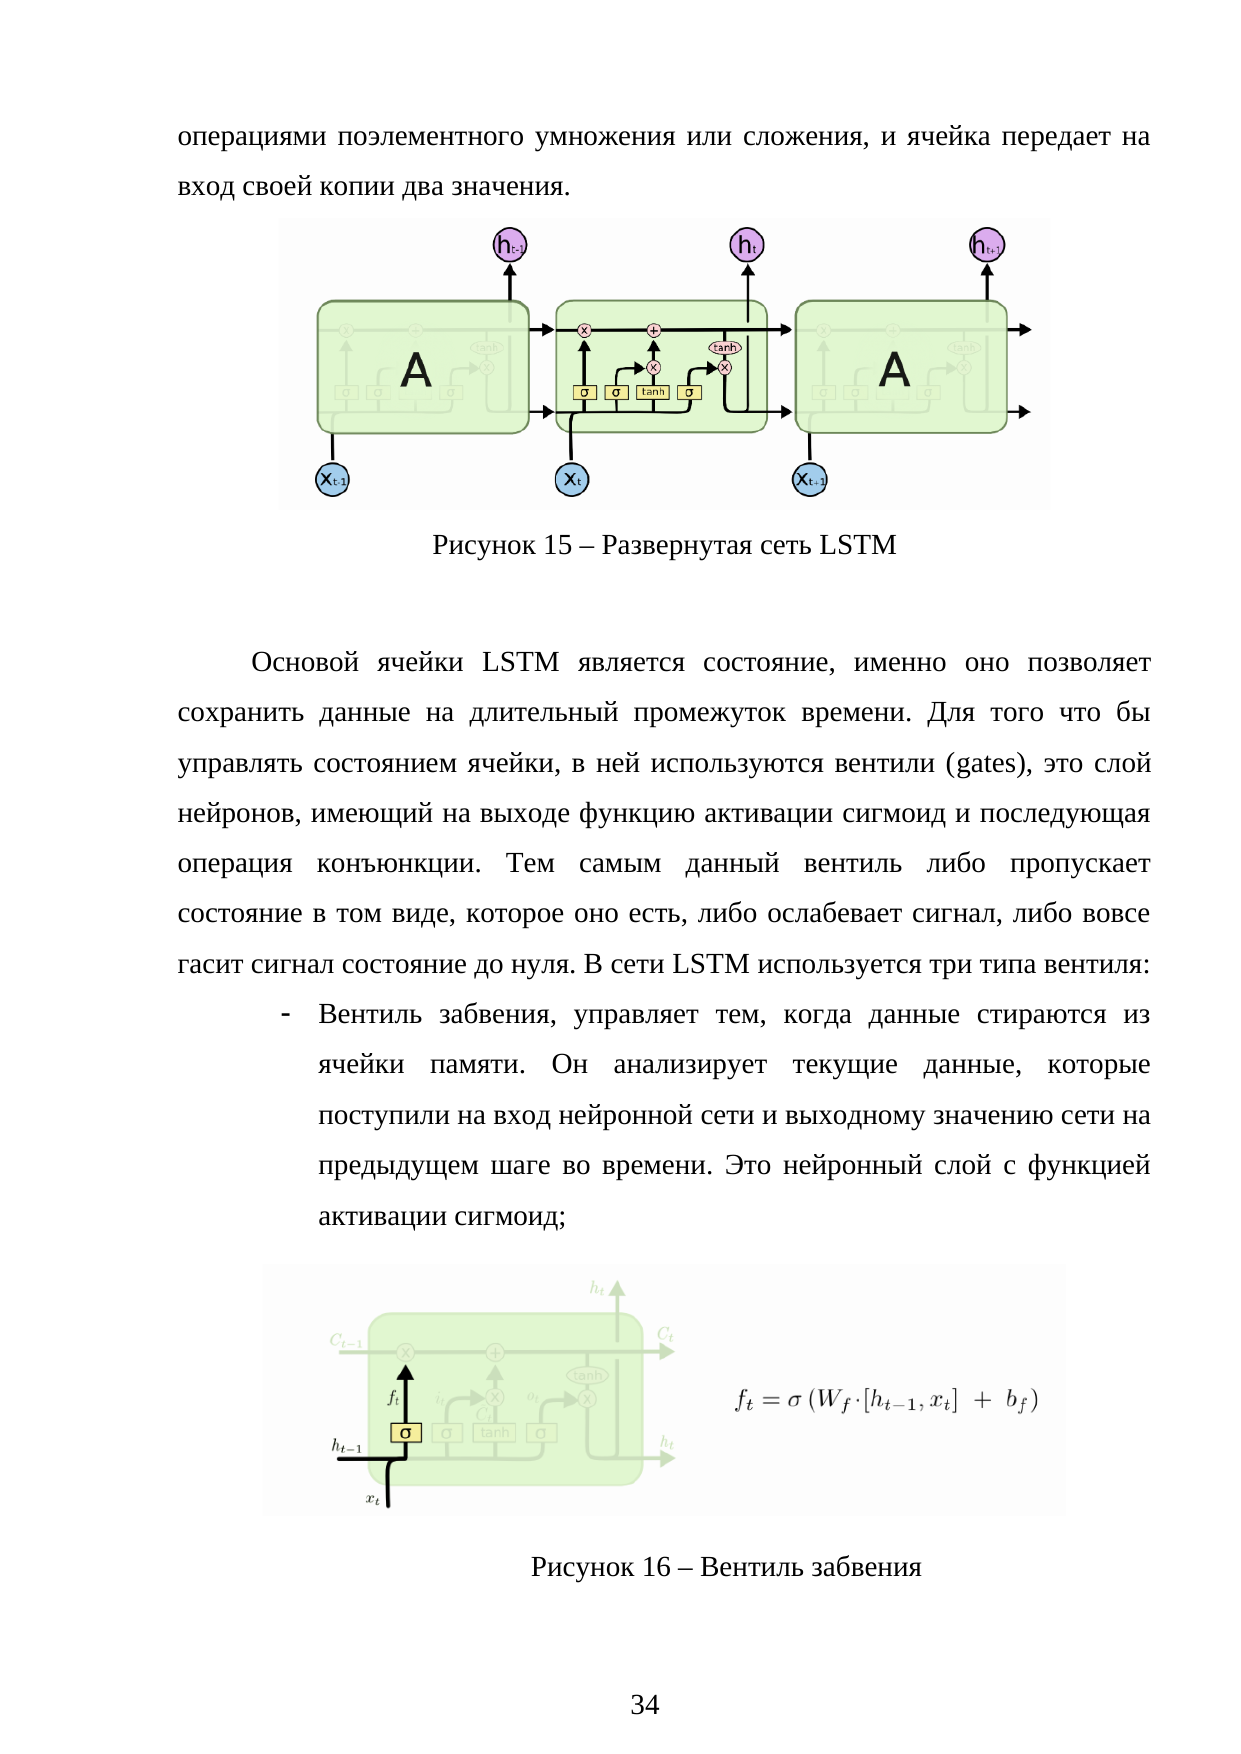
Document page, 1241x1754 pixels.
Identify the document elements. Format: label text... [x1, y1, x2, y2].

picture [262, 1264, 1067, 1516]
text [177, 118, 1152, 202]
list Рисунок 16 – Вентиль забвения [177, 1549, 1152, 1582]
text Основой ячейки LSTM является состояние, именно оно позволяет сохранить данные на длительный промежуток времени. Для того что бы управлять состоянием ячейки, в ней используются вентили (gates), это слой нейронов, имеющий на выходе функцию активации сигмоид и последующая операция конъюнкции. Тем самым данный вентиль либо пропускает состояние в том виде, которое оно есть, либо ослабевает сигнал, либо вовсе гасит сигнал состояние до нуля. В сети LSTM используется три типа вентиля: [177, 644, 1152, 979]
list Рисунок 15 – Развернутая сеть LSTM [177, 527, 1152, 560]
list Вентиль забвения, управляет тем, когда данные стираются из ячейки памяти. Он анализирует текущие данные, которые поступили на вход нейронной сети и выходному значению сети на предыдущем шаге во времени. Это нейронный слой с функцией активации сигмоид; [281, 996, 1152, 1231]
picture [278, 218, 1051, 510]
